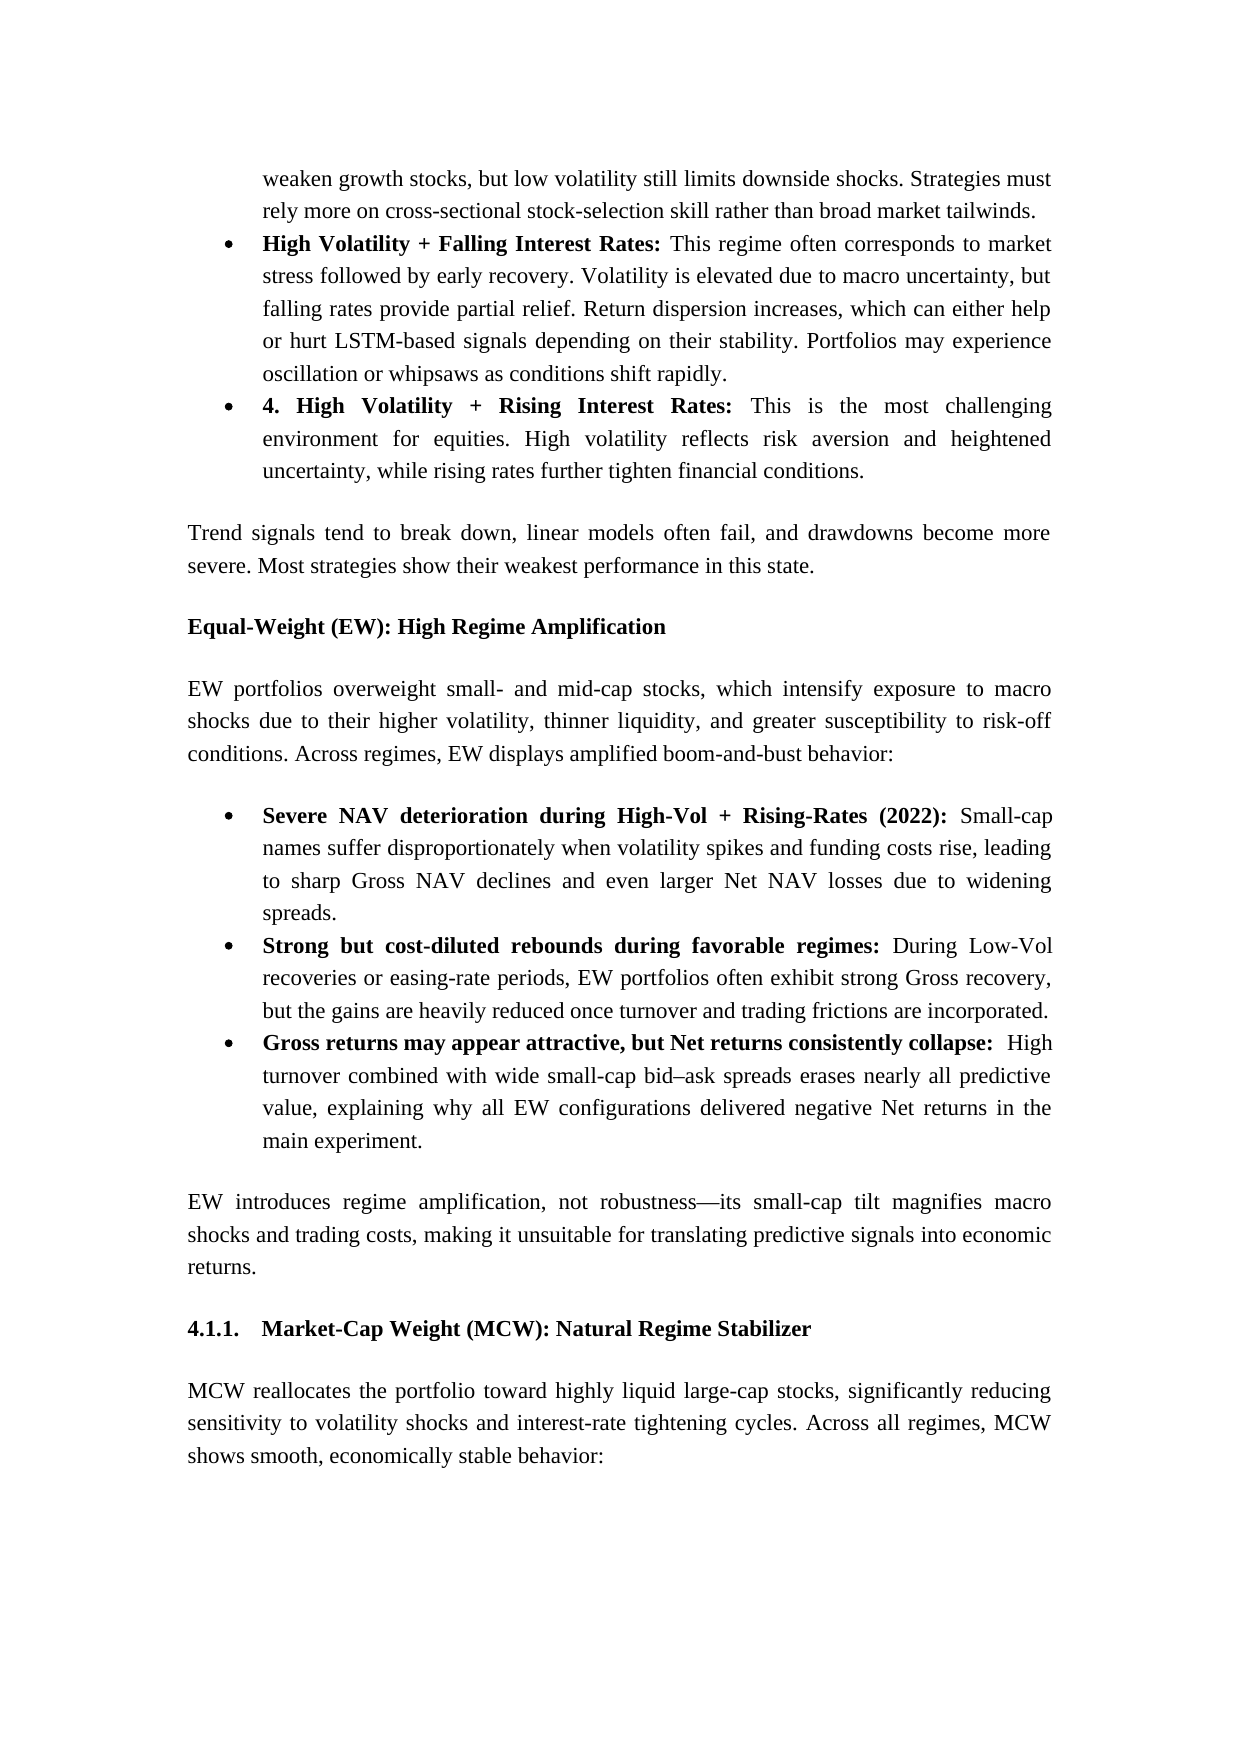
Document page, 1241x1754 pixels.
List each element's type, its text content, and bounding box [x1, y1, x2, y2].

list 4. High Volatility + Rising Interest Rates: This is the most challenging environment for equities. High volatility reflects risk aversion and heightened uncertainty, while rising rates further tighten financial conditions. [225, 389, 1053, 487]
list Strong but cost-diluted rebounds during favorable regimes: During Low-Vol recoveries or easing-rate periods, EW portfolios often exhibit strong Gross recovery, but the gains are heavily reduced once turnover and trading frictions are incorporated. [225, 929, 1053, 1026]
text Equal-Weight (EW): High Regime Amplification [187, 610, 1053, 643]
text MCW reallocates the portfolio toward highly liquid large-cap stocks, significantly reducing sensitivity to volatility shocks and interest-rate tightening cycles. Across all regimes, MCW shows smooth, economically stable behavior: [187, 1374, 1053, 1471]
text Trend signals tend to break down, linear models often fail, and drawdowns become more severe. Most strategies show their weakest performance in this state. [187, 516, 1053, 581]
text EW introduces regime amplification, not robustness—its small-cap tilt magnifies macro shocks and trading costs, making it unsuitable for translating predictive signals into economic returns. [187, 1185, 1053, 1283]
text EW portfolios overweight small- and mid-cap stocks, which intensify exposure to macro shocks due to their higher volatility, thinner liquidity, and greater susceptibility to risk-off conditions. Across regimes, EW displays amplified boom-and-bust behavior: [187, 672, 1053, 769]
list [225, 162, 1053, 227]
list Severe NAV deterioration during High-Vol + Rising-Rates (2022): Small-cap names suffer disproportionately when volatility spikes and funding costs rise, leading to sharp Gross NAV declines and even larger Net NAV losses due to widening spreads. [225, 799, 1053, 929]
list Market-Cap Weight (MCW): Natural Regime Stabilizer [187, 1312, 1053, 1344]
list High Volatility + Falling Interest Rates: This regime often corresponds to market stress followed by early recovery. Volatility is elevated due to macro uncertainty, but falling rates provide partial relief. Return dispersion increases, which can either help or hurt LSTM-based signals depending on their stability. Portfolios may experience oscillation or whipsaws as conditions shift rapidly. [225, 227, 1053, 389]
list Gross returns may appear attractive, but Net returns consistently collapse: High turnover combined with wide small-cap bid–ask spreads erases nearly all predictive value, explaining why all EW configurations delivered negative Net returns in the main experiment. [225, 1026, 1053, 1156]
